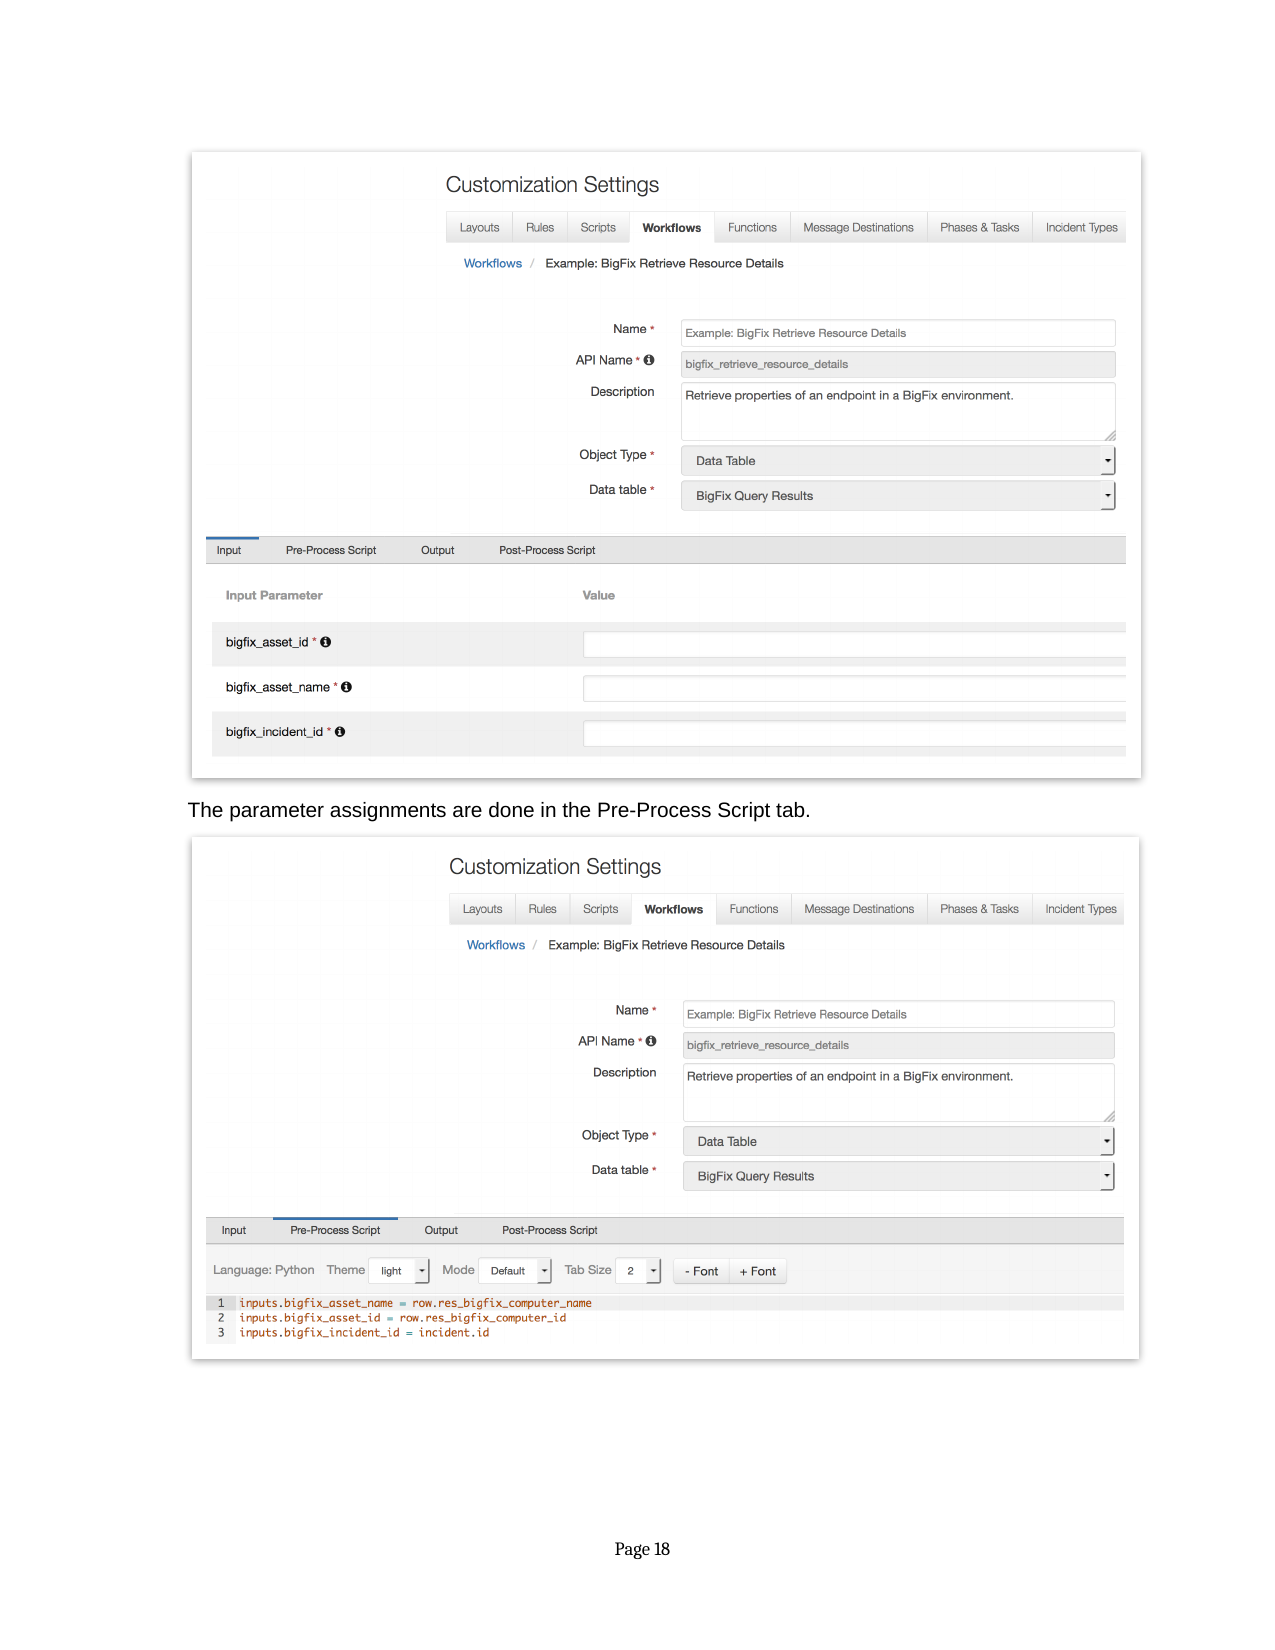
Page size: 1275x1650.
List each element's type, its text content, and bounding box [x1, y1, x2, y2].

picture [206, 167, 1126, 764]
text The parameter assignments are done in the Pre-Process Script tab. [187, 798, 1087, 822]
picture [206, 851, 1124, 1344]
